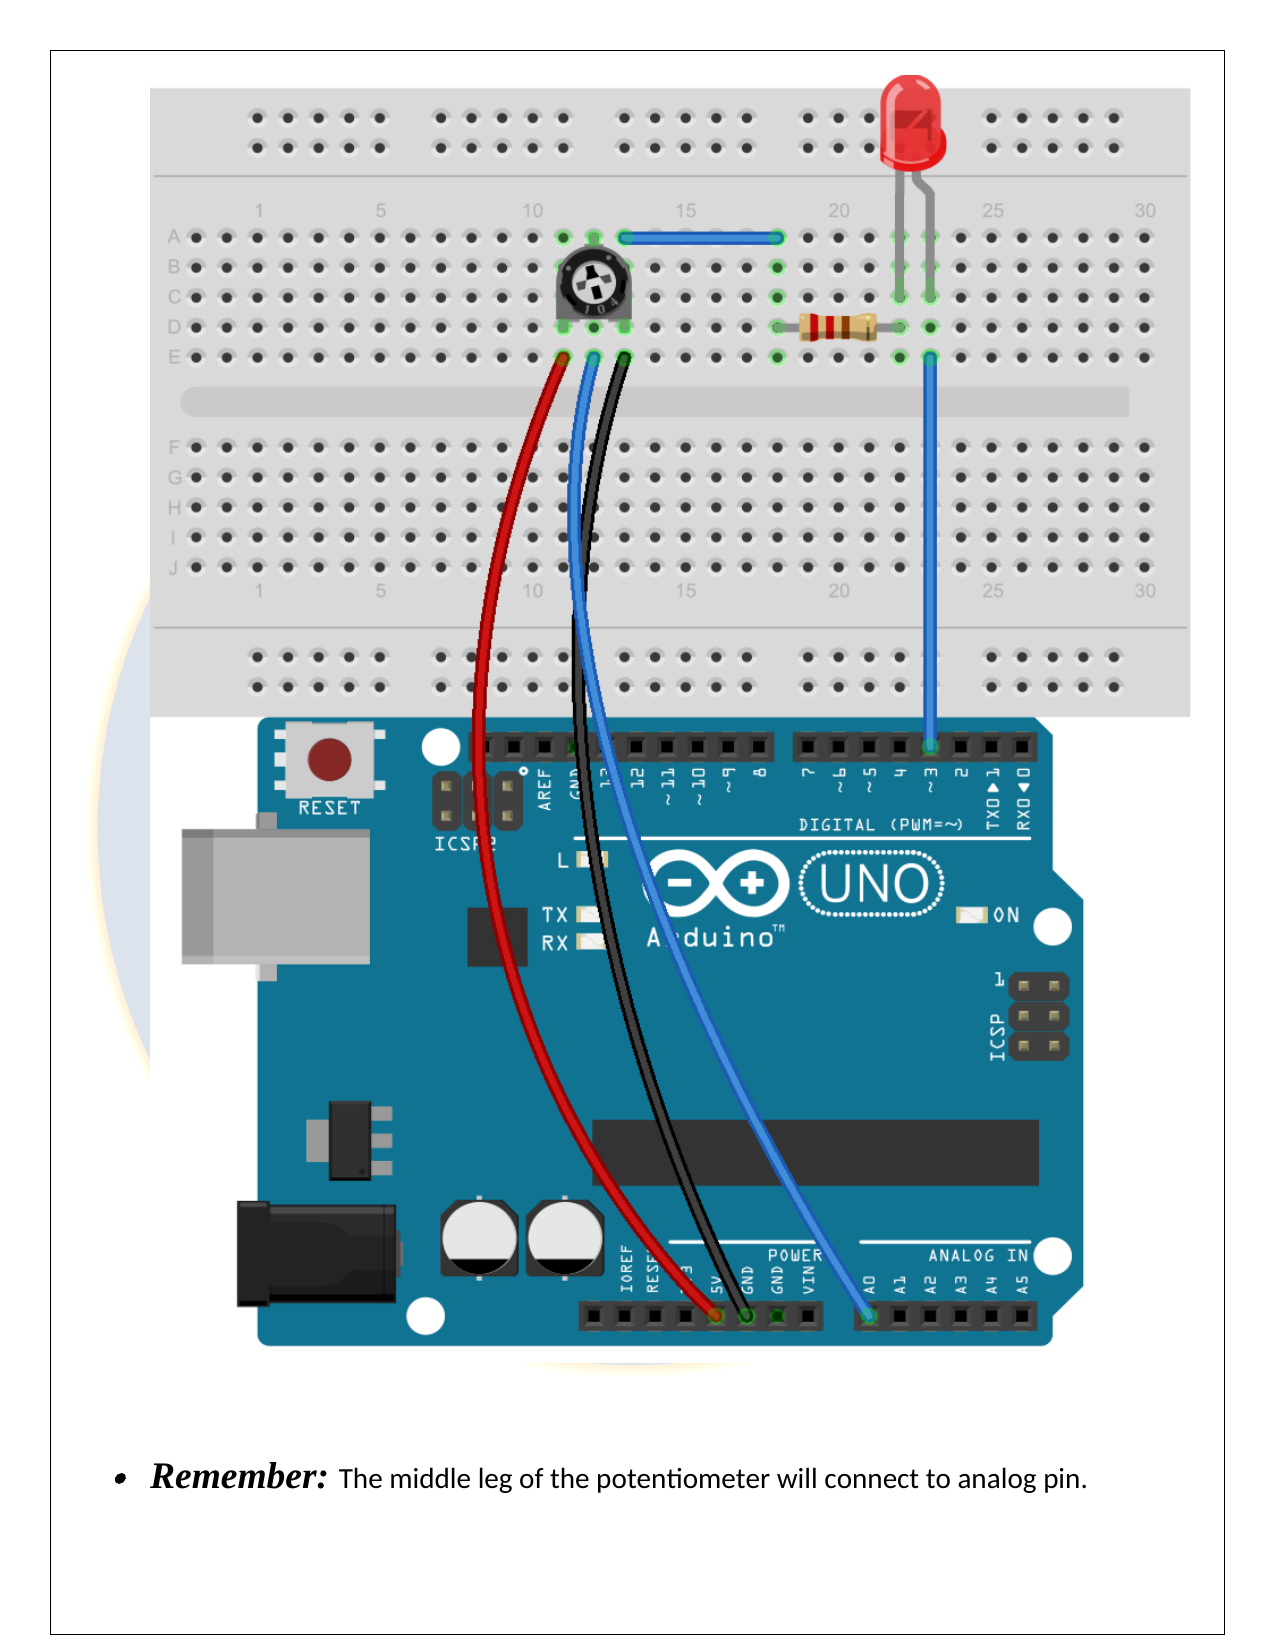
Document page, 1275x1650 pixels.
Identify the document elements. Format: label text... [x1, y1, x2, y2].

picture [150, 75, 1191, 1363]
list Remember: The middle leg of the potentiometer will connect to analog pin. [112, 1454, 1200, 1497]
